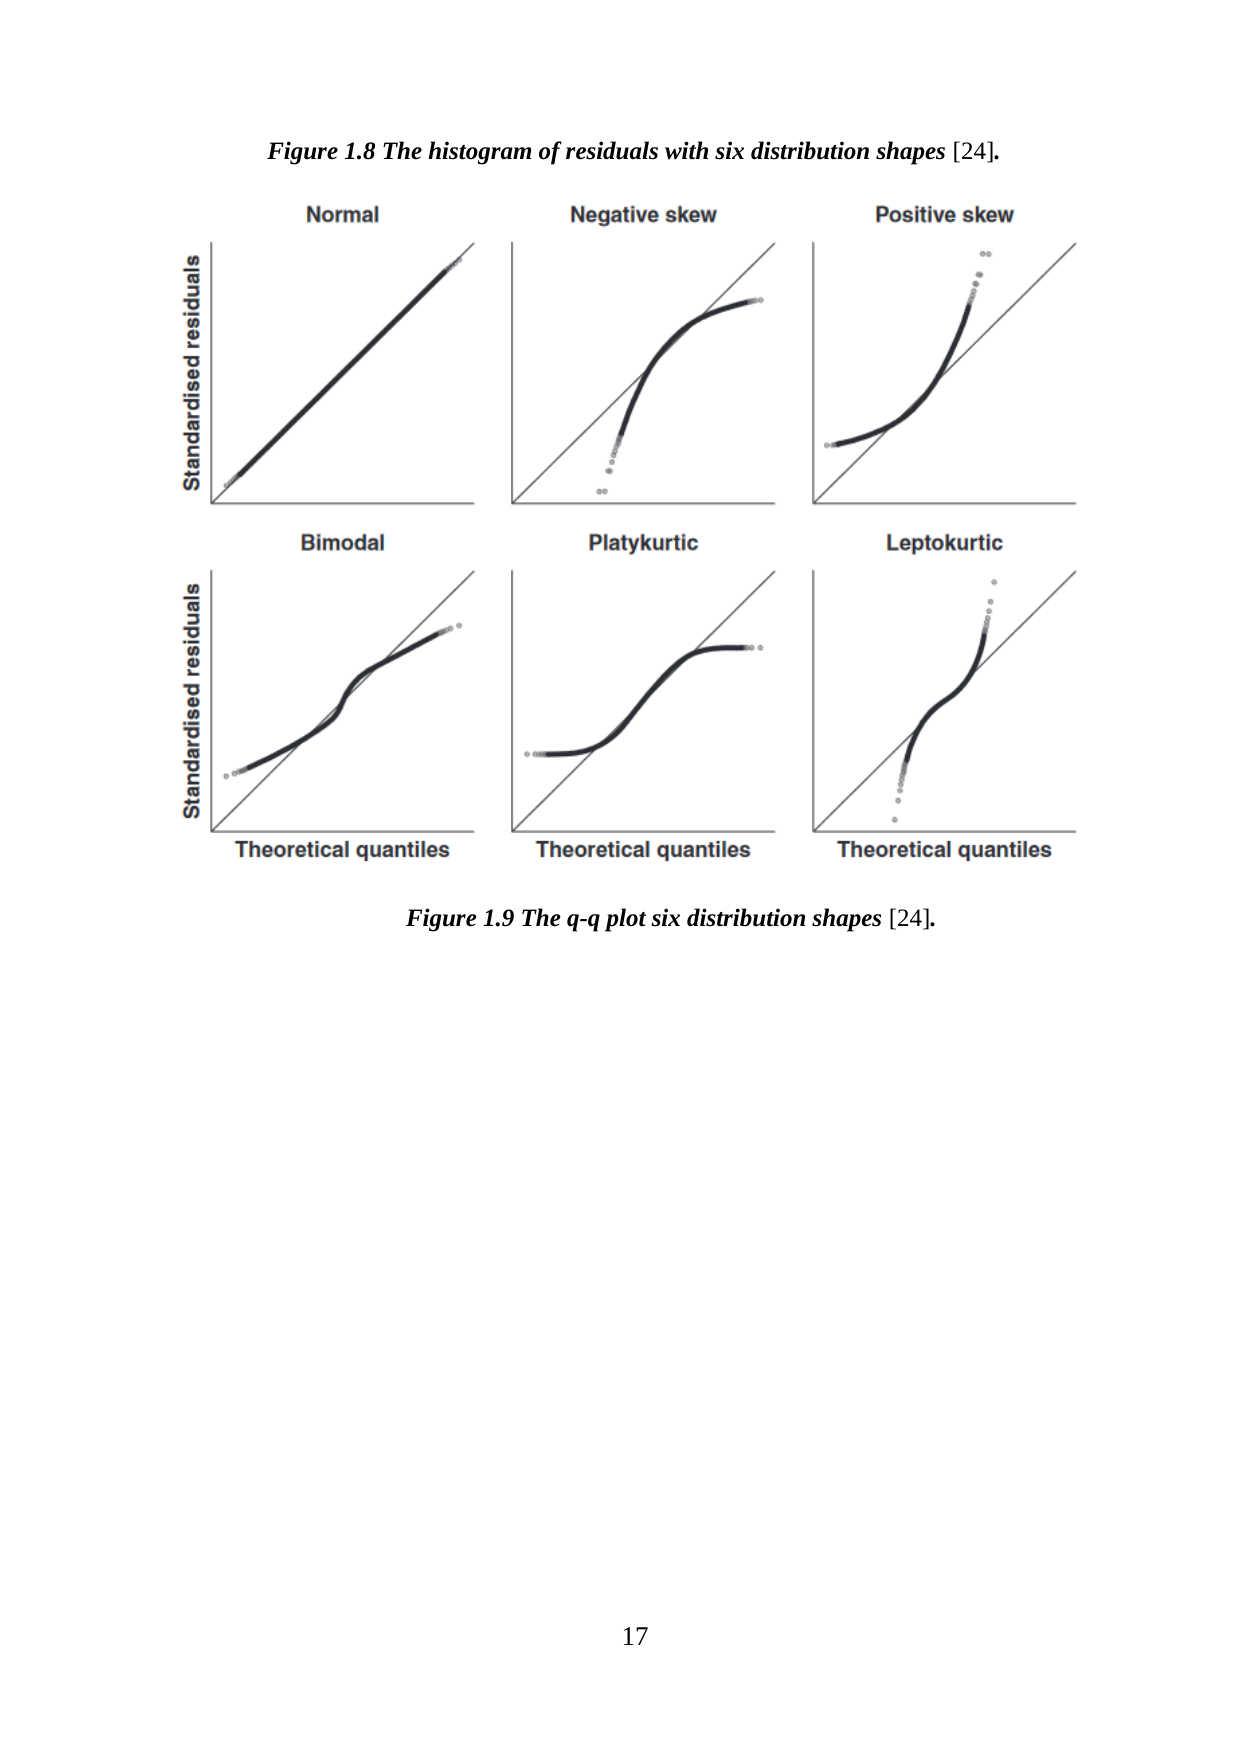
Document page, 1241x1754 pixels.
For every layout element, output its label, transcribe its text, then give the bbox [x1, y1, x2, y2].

picture [177, 195, 1093, 872]
